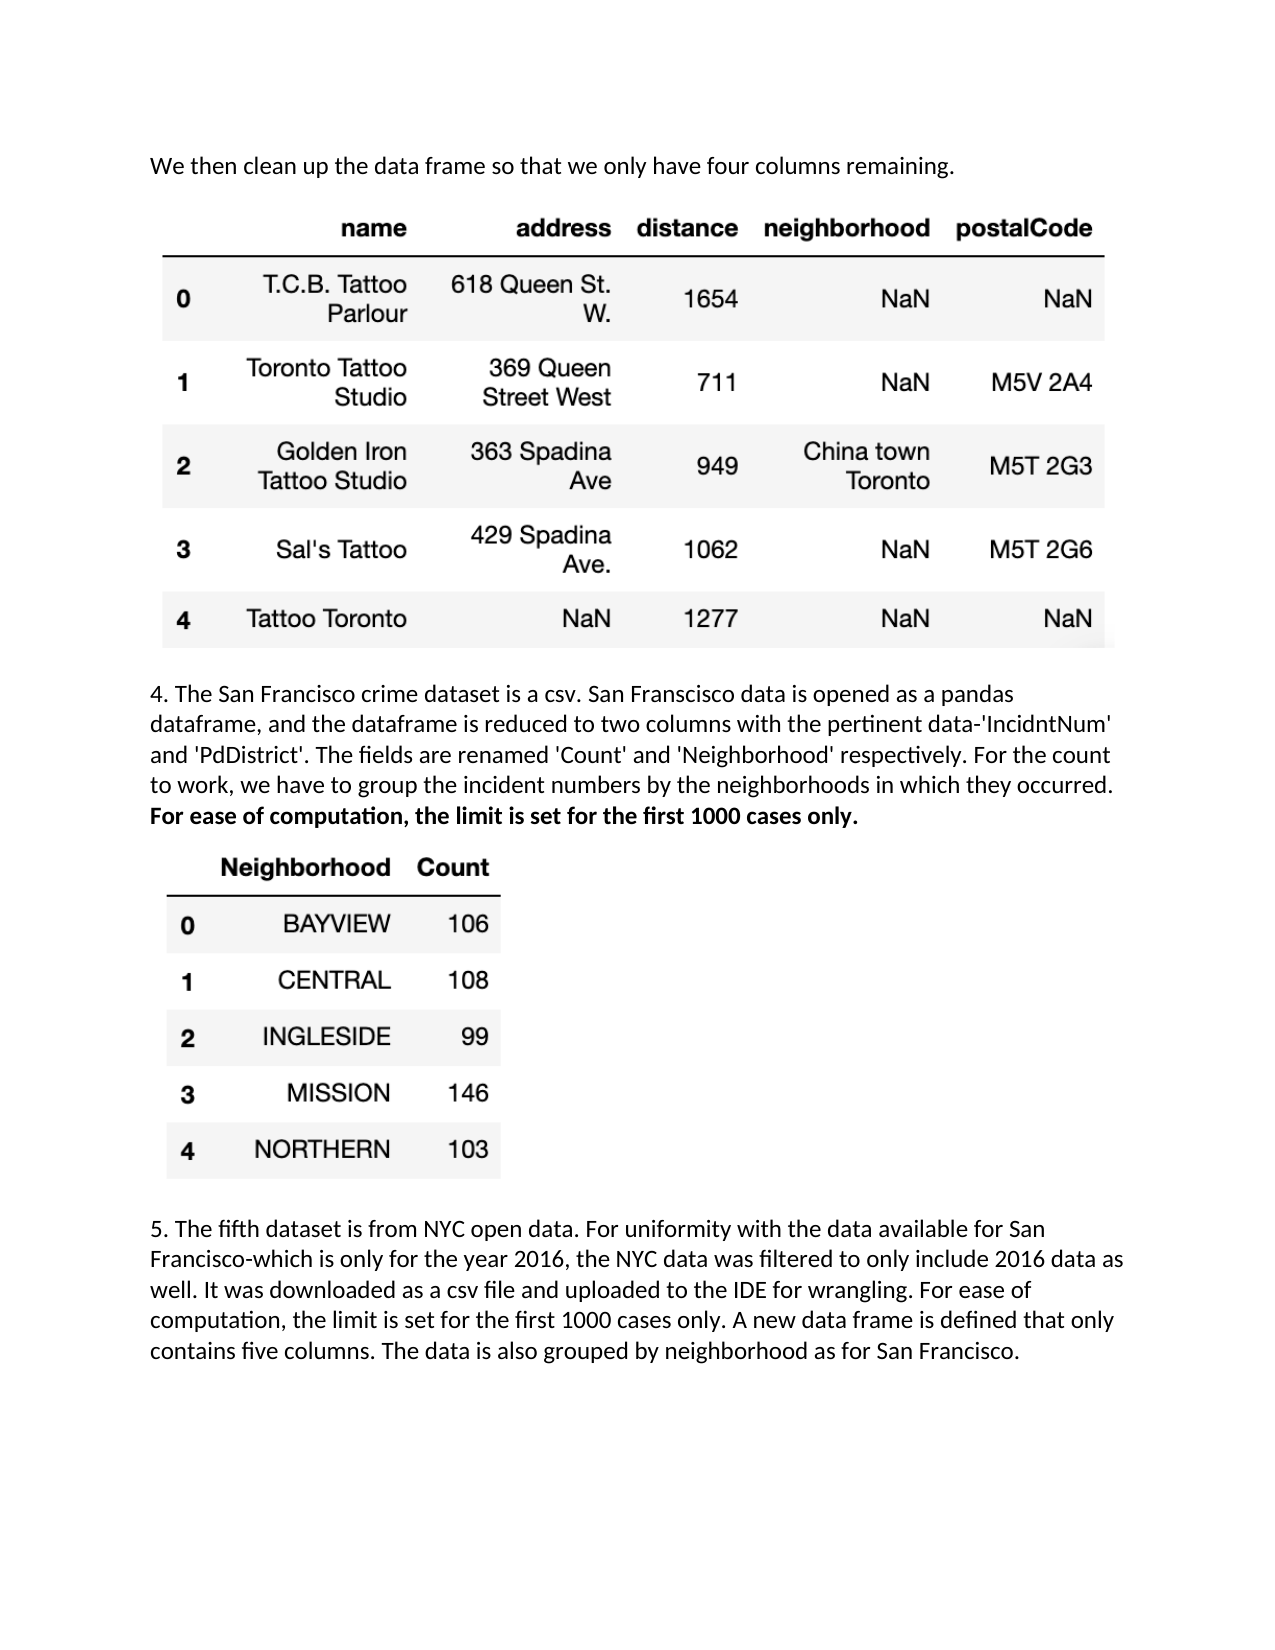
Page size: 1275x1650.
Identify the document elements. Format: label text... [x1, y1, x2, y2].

picture [150, 830, 555, 1183]
text 5. The fifth dataset is from NYC open data. For uniformity with the data available for San Francisco-which is only for the year 2016, the NYC data was filtered to only include 2016 data as well. It was downloaded as a csv file and uploaded to the IDE for wrangling. For ease of computation, the limit is set for the first 1000 cases only. A new data frame is defined that only contains five columns. The data is also grouped by neighborhood as for San Francisco. [150, 1274, 1125, 1366]
picture [150, 180, 1115, 648]
text 4. The San Francisco crime dataset is a csv. San Franscisco data is opened as a pandas dataframe, and the dataframe is reduced to two columns with the pertinent data-'IncidntNum' and 'PdDistrict'. The fields are renamed 'Count' and 'Neighborhood' respectively. For the count to work, we have to group the incident numbers by the neighborhoods in which they occurred. For ease of computation, the limit is set for the first 1000 cases only. [859, 678, 1125, 830]
text We then clean up the data frame so that we only have four columns remaining. [956, 150, 1125, 647]
text 5. The fifth dataset is from NYC open data. For uniformity with the data available for San Francisco-which is only for the year 2016, the NYC data was filtered to only include 2016 data as well. It was downloaded as a csv file and uploaded to the IDE for wrangling. For ease of computation, the limit is set for the first 1000 cases only. A new data frame is defined that only contains five columns. The data is also grouped by neighborhood as for San Francisco. [150, 1213, 1125, 1244]
